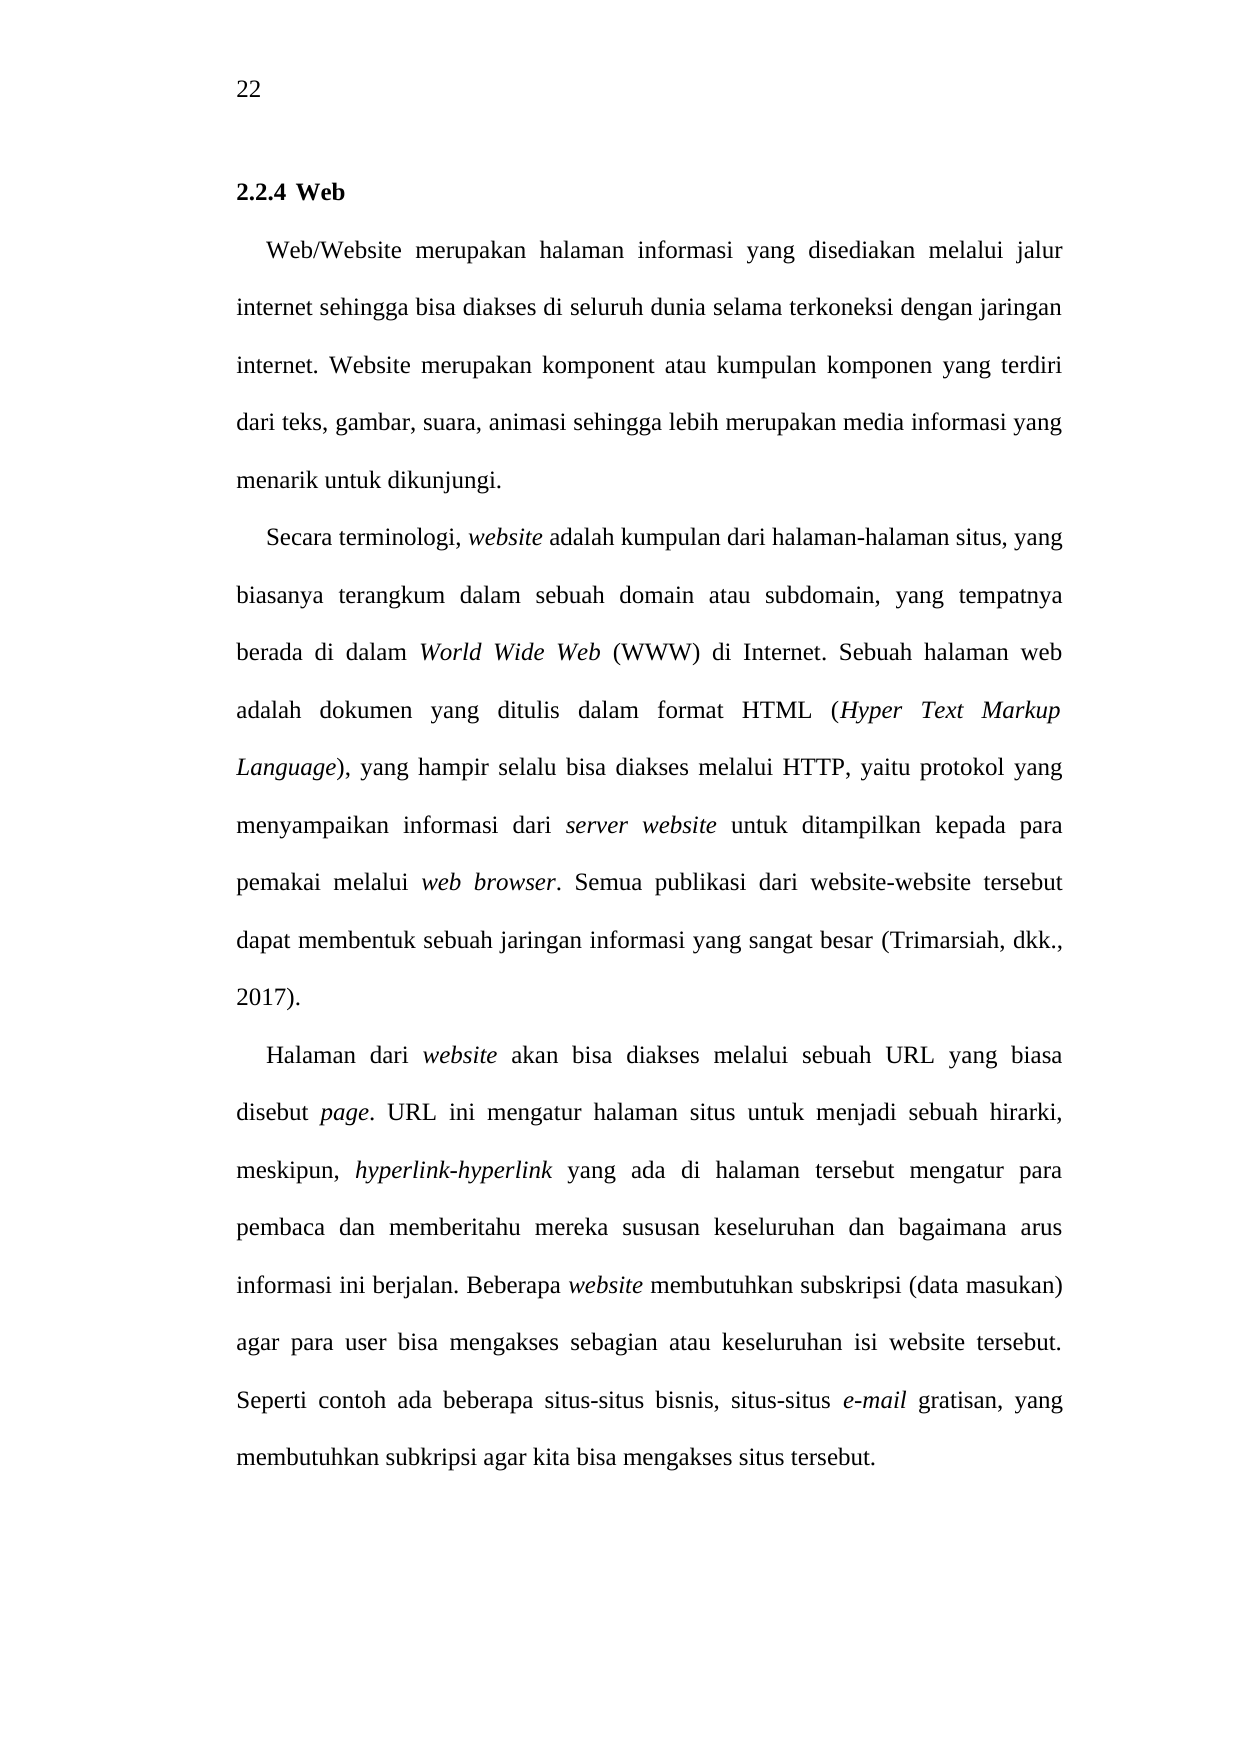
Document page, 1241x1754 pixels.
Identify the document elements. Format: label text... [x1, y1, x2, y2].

subtitle Web [236, 177, 1063, 206]
text Secara terminologi, website adalah kumpulan dari halaman-halaman situs, yang biasanya terangkum dalam sebuah domain atau subdomain, yang tempatnya berada di dalam World Wide Web (WWW) di Internet. Sebuah halaman web adalah dokumen yang ditulis dalam format HTML (Hyper Text Markup Language), yang hampir selalu bisa diakses melalui HTTP, yaitu protokol yang menyampaikan informasi dari server website untuk ditampilkan kepada para pemakai melalui web browser. Semua publikasi dari website-website tersebut dapat membentuk sebuah jaringan informasi yang sangat besar . [236, 522, 1063, 1011]
text Web/Website merupakan halaman informasi yang disediakan melalui jalur internet sehingga bisa diakses di seluruh dunia selama terkoneksi dengan jaringan internet. Website merupakan komponent atau kumpulan komponen yang terdiri dari teks, gambar, suara, animasi sehingga lebih merupakan media informasi yang menarik untuk dikunjungi. [236, 235, 1063, 493]
text Halaman dari website akan bisa diakses melalui sebuah URL yang biasa disebut page. URL ini mengatur halaman situs untuk menjadi sebuah hirarki, meskipun, hyperlink-hyperlink yang ada di halaman tersebut mengatur para pembaca dan memberitahu mereka sususan keseluruhan dan bagaimana arus informasi ini berjalan. Beberapa website membutuhkan subskripsi (data masukan) agar para user bisa mengakses sebagian atau keseluruhan isi website tersebut. Seperti contoh ada beberapa situs-situs bisnis, situs-situs e-mail gratisan, yang membutuhkan subkripsi agar kita bisa mengakses situs tersebut. [236, 1040, 1063, 1471]
